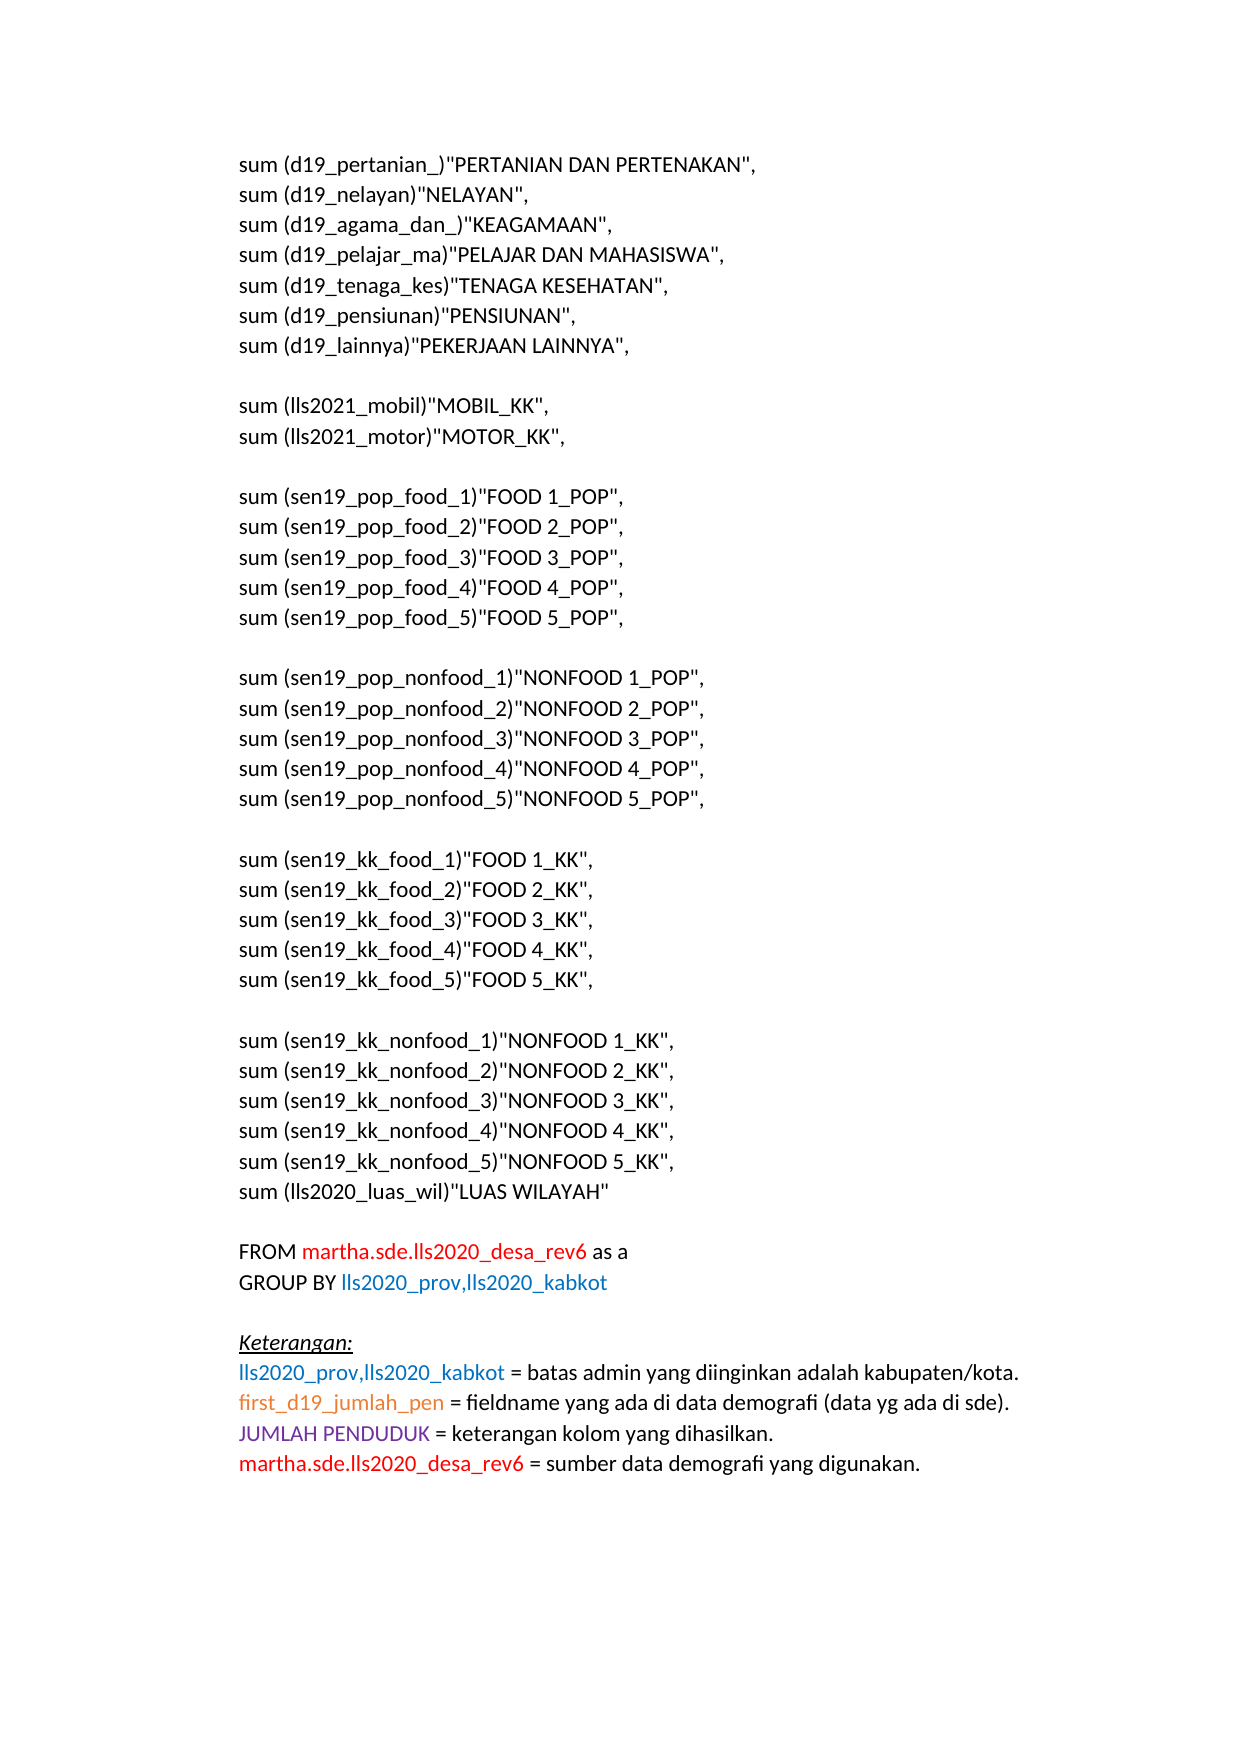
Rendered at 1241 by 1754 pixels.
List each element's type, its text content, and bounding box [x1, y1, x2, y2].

list Keterangan: [239, 1328, 1090, 1356]
list sum (sen19_pop_nonfood_4)"NONFOOD 4_POP", [239, 754, 1090, 782]
list JUMLAH PENDUDUK = keterangan kolom yang dihasilkan. [239, 1419, 1090, 1447]
list sum (sen19_kk_food_4)"FOOD 4_KK", [239, 935, 1090, 963]
list sum (sen19_pop_nonfood_2)"NONFOOD 2_POP", [239, 694, 1090, 722]
list sum (sen19_pop_food_1)"FOOD 1_POP", [239, 482, 1090, 510]
list sum (sen19_pop_nonfood_1)"NONFOOD 1_POP", [239, 663, 1090, 692]
list sum (sen19_pop_food_4)"FOOD 4_POP", [239, 573, 1090, 601]
list sum (sen19_kk_nonfood_4)"NONFOOD 4_KK", [239, 1117, 1090, 1145]
list sum (sen19_kk_nonfood_5)"NONFOOD 5_KK", [239, 1147, 1090, 1175]
list sum (d19_nelayan)"NELAYAN", [239, 180, 1090, 208]
list sum (sen19_kk_food_2)"FOOD 2_KK", [239, 875, 1090, 903]
list sum (sen19_pop_nonfood_3)"NONFOOD 3_POP", [239, 724, 1090, 752]
list sum (lls2021_mobil)"MOBIL_KK", [239, 392, 1090, 420]
list sum (sen19_pop_nonfood_5)"NONFOOD 5_POP", [239, 784, 1090, 812]
list lls2020_prov,lls2020_kabkot = batas admin yang diinginkan adalah kabupaten/kota. [239, 1358, 1090, 1386]
list sum (d19_pensiunan)"PENSIUNAN", [239, 301, 1090, 329]
list martha.sde.lls2020_desa_rev6 = sumber data demografi yang digunakan. [239, 1449, 1090, 1477]
list first_d19_jumlah_pen = fieldname yang ada di data demografi (data yg ada di sde). [239, 1388, 1090, 1417]
list sum (sen19_kk_food_5)"FOOD 5_KK", [239, 966, 1090, 994]
list sum (sen19_pop_food_3)"FOOD 3_POP", [239, 543, 1090, 571]
list sum (d19_tenaga_kes)"TENAGA KESEHATAN", [239, 271, 1090, 299]
list sum (lls2020_luas_wil)"LUAS WILAYAH" [239, 1177, 1090, 1205]
list sum (sen19_kk_nonfood_2)"NONFOOD 2_KK", [239, 1056, 1090, 1084]
list sum (sen19_kk_food_1)"FOOD 1_KK", [239, 845, 1090, 873]
list sum (d19_agama_dan_)"KEAGAMAAN", [239, 210, 1090, 238]
list sum (d19_pelajar_ma)"PELAJAR DAN MAHASISWA", [239, 241, 1090, 269]
list sum (sen19_pop_food_5)"FOOD 5_POP", [239, 603, 1090, 631]
list sum (sen19_kk_nonfood_1)"NONFOOD 1_KK", [239, 1026, 1090, 1054]
list sum (d19_lainnya)"PEKERJAAN LAINNYA", [239, 331, 1090, 359]
list sum (sen19_kk_nonfood_3)"NONFOOD 3_KK", [239, 1086, 1090, 1114]
list sum (lls2021_motor)"MOTOR_KK", [239, 422, 1090, 450]
list GROUP BY lls2020_prov,lls2020_kabkot [239, 1268, 1090, 1296]
list sum (sen19_pop_food_2)"FOOD 2_POP", [239, 512, 1090, 541]
list FROM martha.sde.lls2020_desa_rev6 as a [239, 1237, 1090, 1266]
list sum (sen19_kk_food_3)"FOOD 3_KK", [239, 905, 1090, 933]
list sum (d19_pertanian_)"PERTANIAN DAN PERTENAKAN", [239, 150, 1090, 178]
